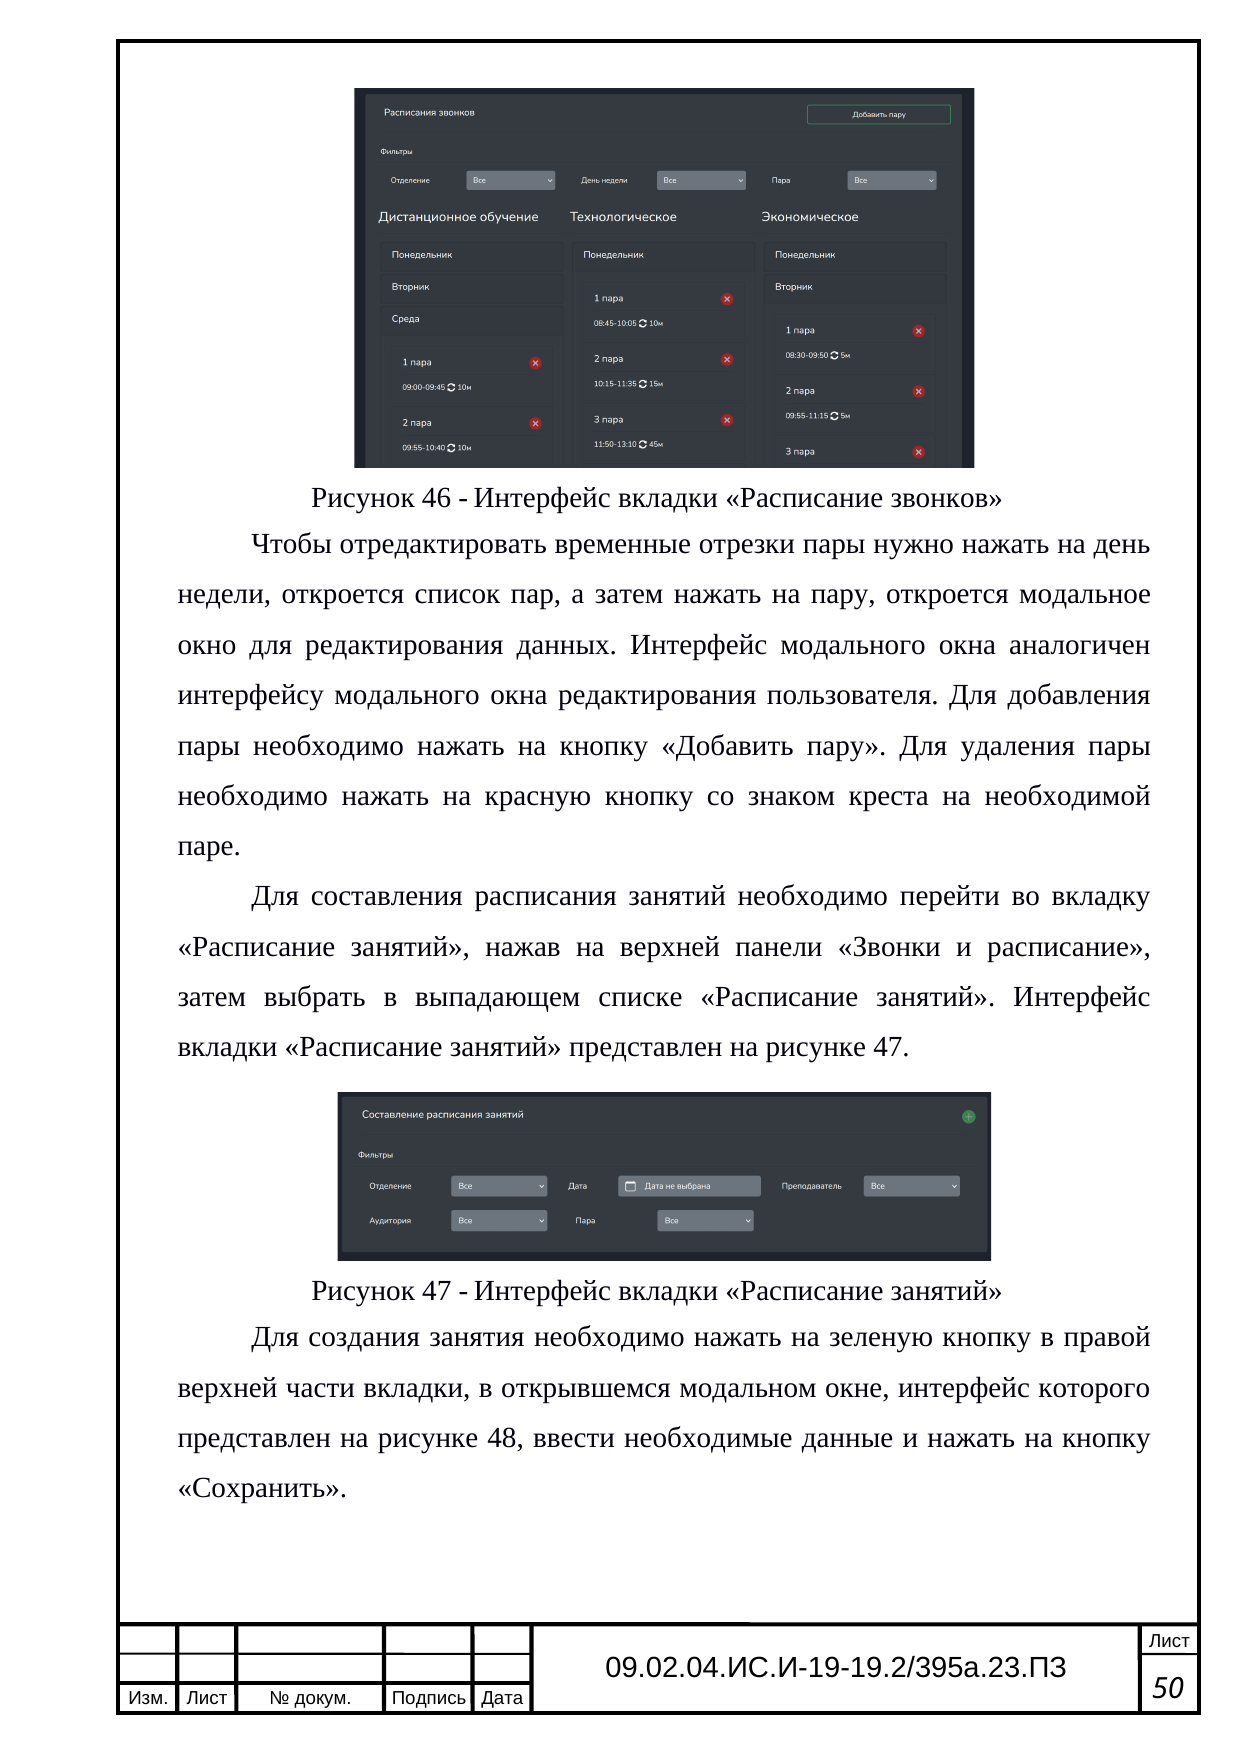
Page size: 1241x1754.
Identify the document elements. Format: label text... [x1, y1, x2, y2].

text Интерфейс вкладки «Расписание звонков» [177, 480, 1137, 514]
text Для составления расписания занятий необходимо перейти во вкладку «Расписание занятий», нажав на верхней панели «Звонки и расписание», затем выбрать в выпадающем списке «Расписание занятий». Интерфейс вкладки «Расписание занятий» представлен на рисунке 47. [177, 878, 1152, 1063]
picture [354, 88, 975, 468]
text Интерфейс вкладки «Расписание занятий» [177, 1273, 1137, 1307]
picture [337, 1092, 992, 1261]
text Для создания занятия необходимо нажать на зеленую кнопку в правой верхней части вкладки, в открывшемся модальном окне, интерфейс которого представлен на рисунке 48, ввести необходимые данные и нажать на кнопку «Сохранить». [177, 1319, 1152, 1504]
text Чтобы отредактировать временные отрезки пары нужно нажать на день недели, откроется список пар, а затем нажать на пару, откроется модальное окно для редактирования данных. Интерфейс модального окна аналогичен интерфейсу модального окна редактирования пользователя. Для добавления пары необходимо нажать на кнопку «Добавить пару». Для удаления пары необходимо нажать на красную кнопку со знаком креста на необходимой паре. [177, 526, 1152, 862]
